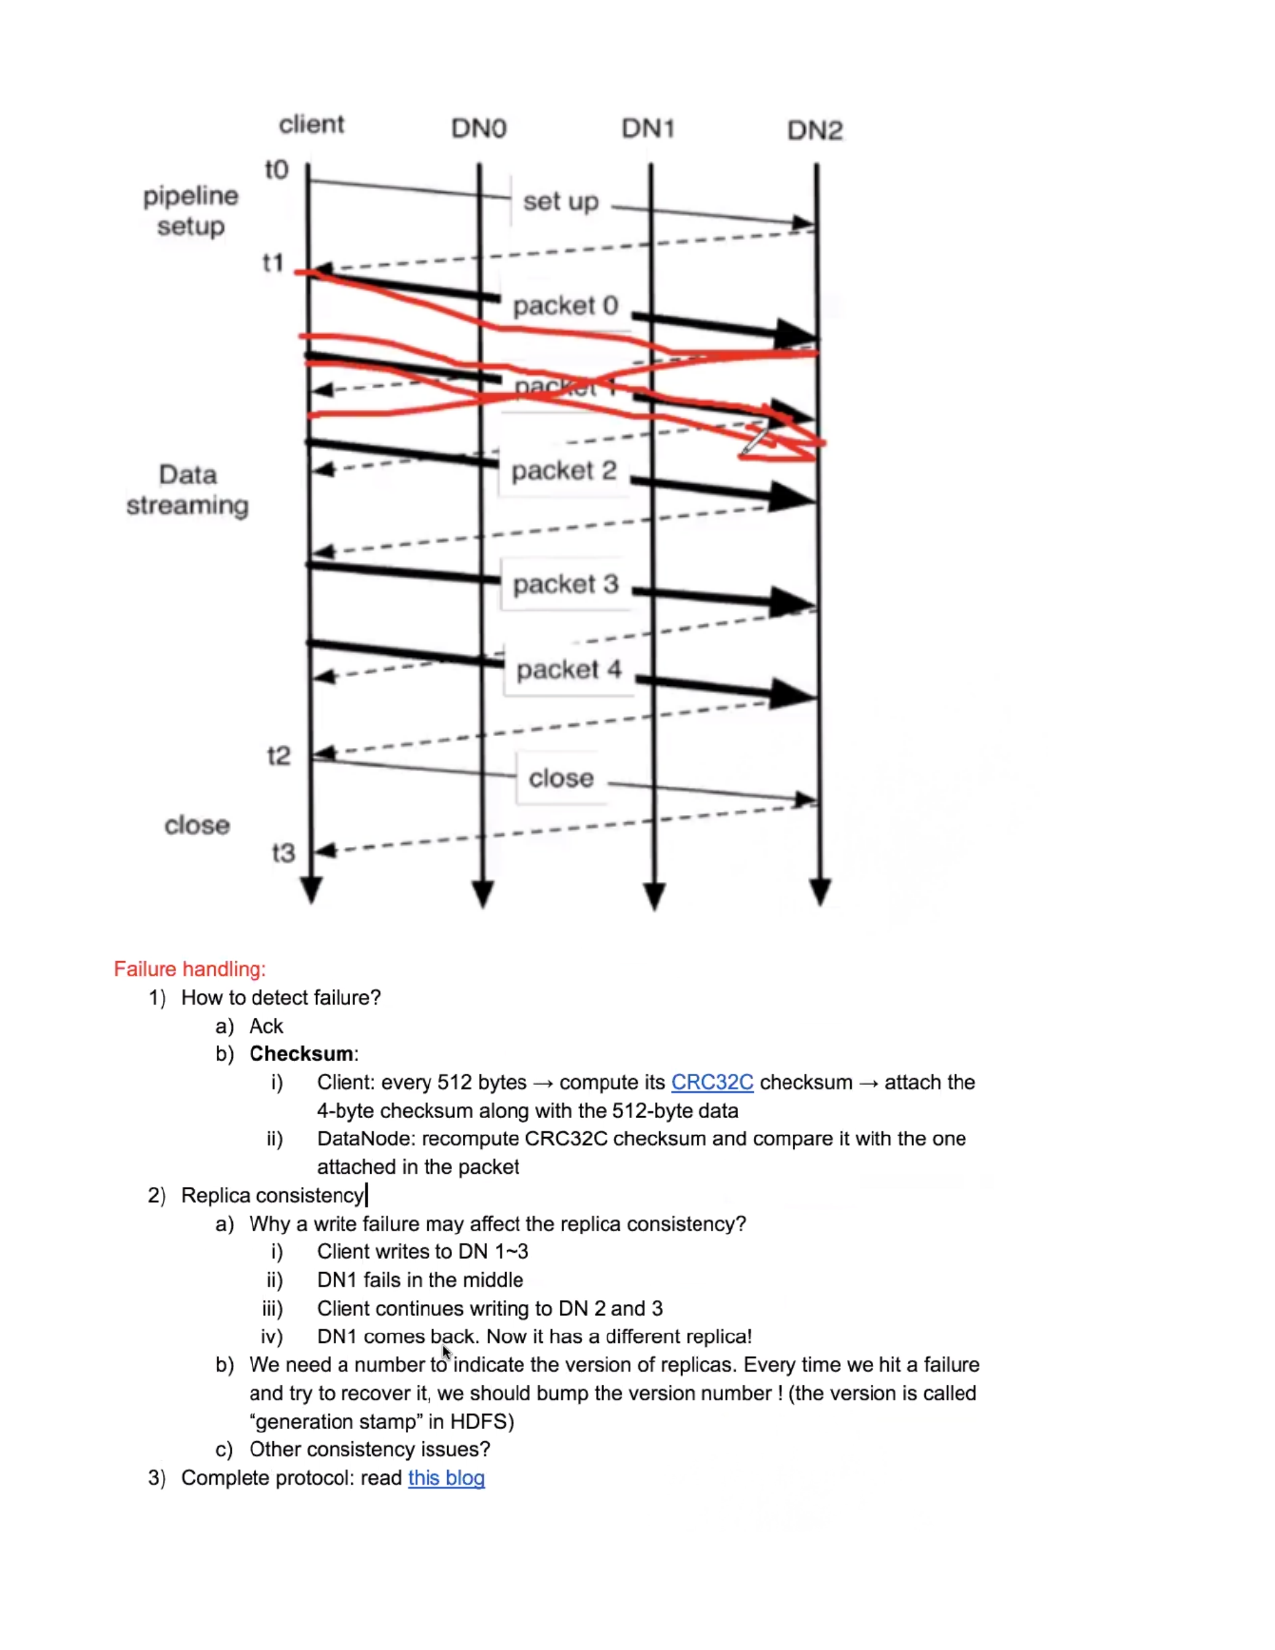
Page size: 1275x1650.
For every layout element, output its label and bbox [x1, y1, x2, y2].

picture [75, 75, 1050, 1532]
